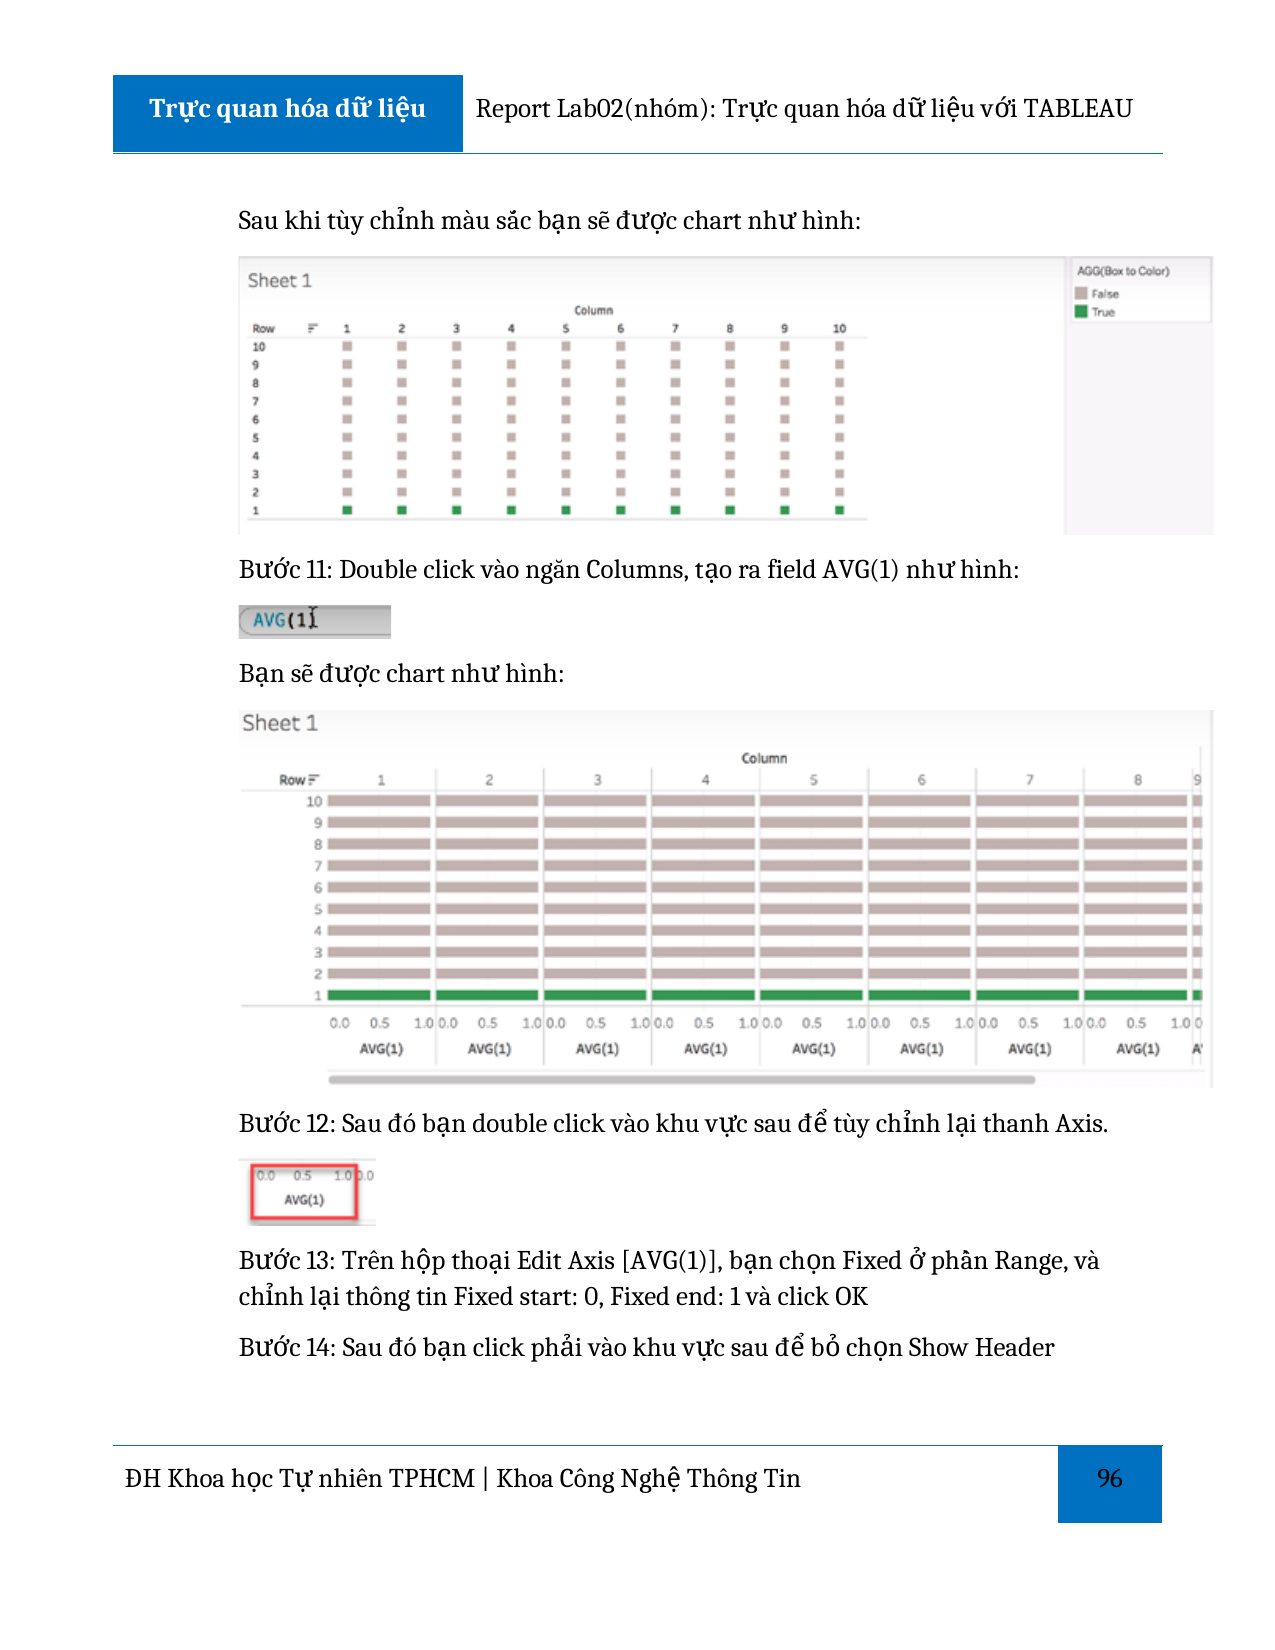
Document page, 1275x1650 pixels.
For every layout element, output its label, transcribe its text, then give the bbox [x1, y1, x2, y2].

picture [238, 605, 392, 639]
list Bước 12: Sau đó bạn double click vào khu vực sau để tùy chỉnh lại thanh Axis. [239, 1108, 1162, 1139]
picture [238, 256, 1214, 535]
list Bạn sẽ được chart như hình: [239, 658, 1162, 690]
list Bước 14: Sau đó bạn click phải vào khu vực sau để bỏ chọn Show Header [239, 1332, 1162, 1364]
picture [238, 1158, 377, 1226]
list Bước 13: Trên hộp thoại Edit Axis [AVG(1)], bạn chọn Fixed ở phần Range, và chỉnh lại thông tin Fixed start: 0, Fixed end: 1 và click OK [239, 1245, 1162, 1312]
picture [238, 710, 1214, 1088]
list Sau khi tùy chỉnh màu sắc bạn sẽ được chart như hình: [239, 205, 1162, 237]
list Bước 11: Double click vào ngăn Columns, tạo ra field AVG(1) như hình: [239, 554, 1162, 586]
